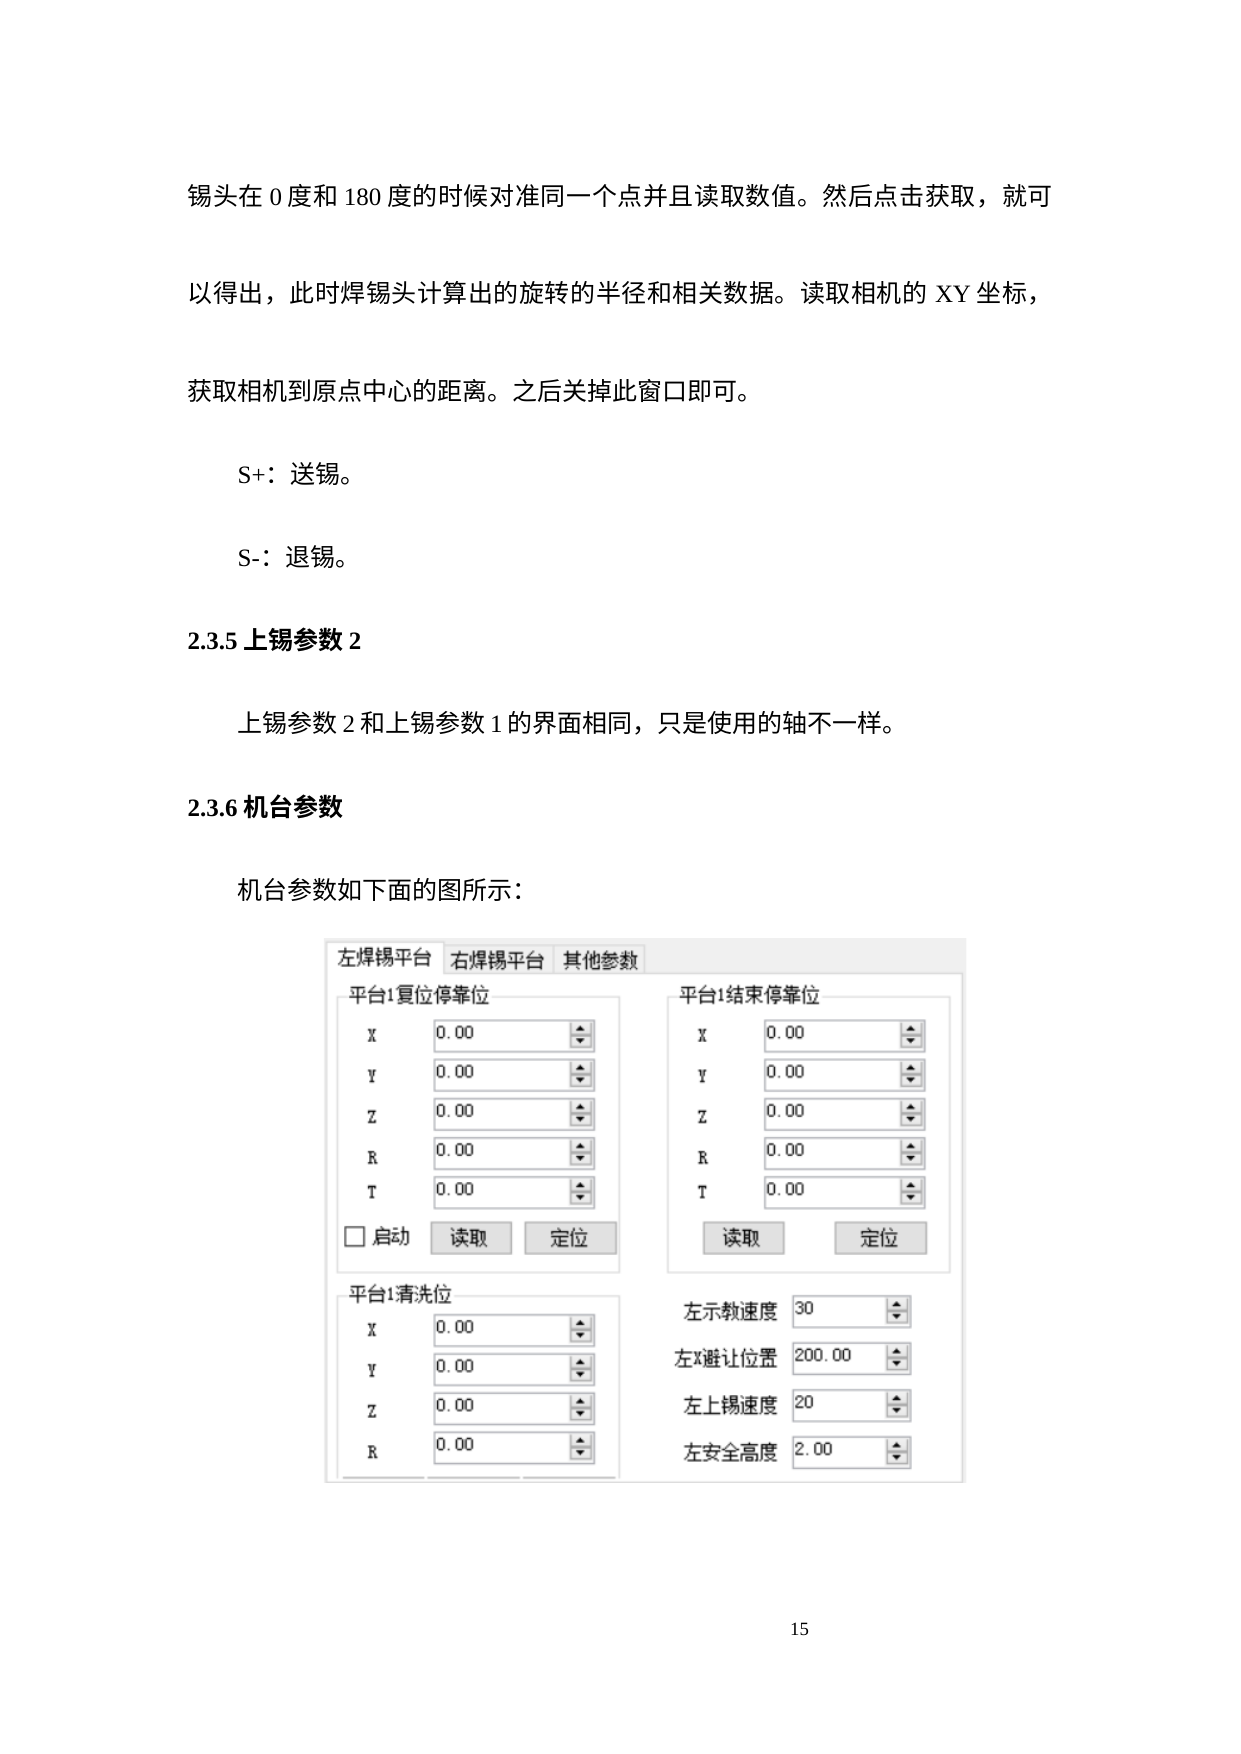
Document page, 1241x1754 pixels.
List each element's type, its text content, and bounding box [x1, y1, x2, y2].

text 机台参数如下面的图所示： [187, 856, 1053, 921]
subtitle 2.3.5 上锡参数2 [187, 606, 1053, 671]
text S-：退锡。 [187, 523, 1053, 588]
text S+：送锡。 [187, 440, 1053, 505]
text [187, 162, 1053, 422]
text 上锡参数2和上锡参数1的界面相同，只是使用的轴不一样。 [187, 689, 1053, 754]
picture [323, 938, 967, 1483]
subtitle 2.3.6 机台参数 [187, 773, 1053, 838]
